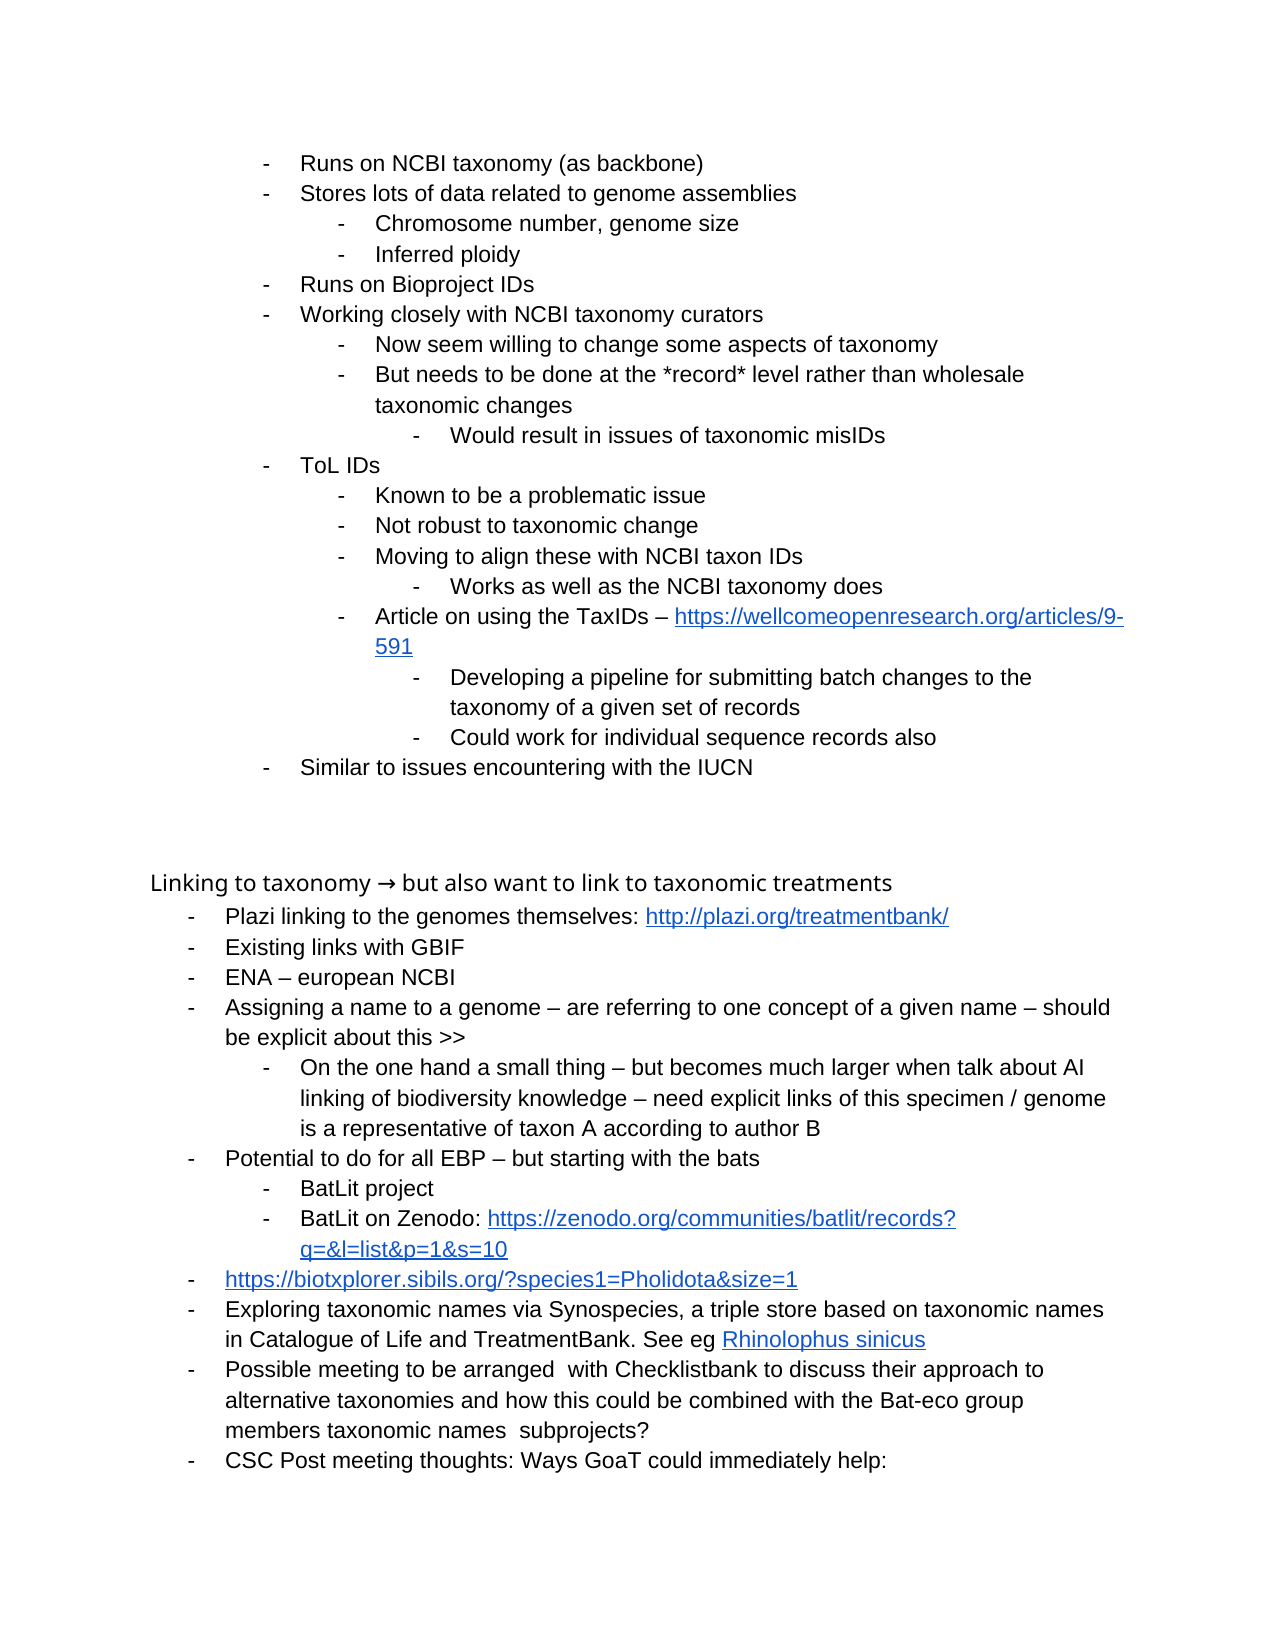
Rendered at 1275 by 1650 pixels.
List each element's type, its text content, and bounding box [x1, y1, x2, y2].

list Plazi linking to the genomes themselves: http://plazi.org/treatmentbank/ [187, 903, 1125, 929]
list On the one hand a small thing – but becomes much larger when talk about AI linking of biodiversity knowledge – need explicit links of this specimen / genome is a representative of taxon A according to author B [262, 1054, 1125, 1141]
list ENA – european NCBI [187, 964, 1125, 990]
list https://biotxplorer.sibils.org/?species1=Pholidota&size=1 [187, 1266, 1125, 1292]
list Assigning a name to a genome – are referring to one concept of a given name – should be explicit about this >> [187, 994, 1125, 1050]
list BatLit on Zenodo: https://zenodo.org/communities/batlit/records?q=&l=list&p=1&s=10 [262, 1205, 1125, 1262]
text Linking to taxonomy → but also want to link to taxonomic treatments [150, 867, 1125, 898]
list Runs on NCBI taxonomy (as backbone) [262, 150, 1125, 176]
list Would result in issues of taxonomic misIDs [412, 422, 1125, 448]
list Works as well as the NCBI taxonomy does [412, 573, 1125, 599]
list Potential to do for all EBP – but starting with the bats [187, 1145, 1125, 1171]
list Article on using the TaxIDs – https://wellcomeopenresearch.org/articles/9-591 [337, 603, 1125, 660]
list BatLit project [262, 1175, 1125, 1201]
list Stores lots of data related to genome assemblies [262, 180, 1125, 207]
list Known to be a problematic issue [337, 482, 1125, 509]
list Runs on Bioproject IDs [262, 271, 1125, 297]
list But needs to be done at the *record* level rather than wholesale taxonomic changes [337, 361, 1125, 418]
list Not robust to taxonomic change [337, 512, 1125, 539]
list ToL IDs [262, 452, 1125, 478]
list Developing a pipeline for submitting batch changes to the taxonomy of a given set of records [412, 663, 1125, 720]
list Now seem willing to change some aspects of taxonomy [337, 331, 1125, 358]
list Existing links with GBIF [187, 933, 1125, 960]
list Could work for individual sequence records also [412, 724, 1125, 750]
list CSC Post meeting thoughts: Ways GoaT could immediately help: [187, 1447, 1125, 1473]
list Similar to issues encountering with the IUCN [262, 754, 1125, 781]
list Inferred ploidy [337, 241, 1125, 267]
list Chromosome number, genome size [337, 210, 1125, 237]
list Working closely with NCBI taxonomy curators [262, 301, 1125, 327]
list Possible meeting to be arranged with Checklistbank to discuss their approach to alternative taxonomies and how this could be combined with the Bat-eco group members taxonomic names subprojects? [187, 1356, 1125, 1443]
list Moving to align these with NCBI taxon IDs [337, 543, 1125, 569]
list Exploring taxonomic names via Synospecies, a triple store based on taxonomic names in Catalogue of Life and TreatmentBank. See eg Rhinolophus sinicus [187, 1296, 1125, 1352]
